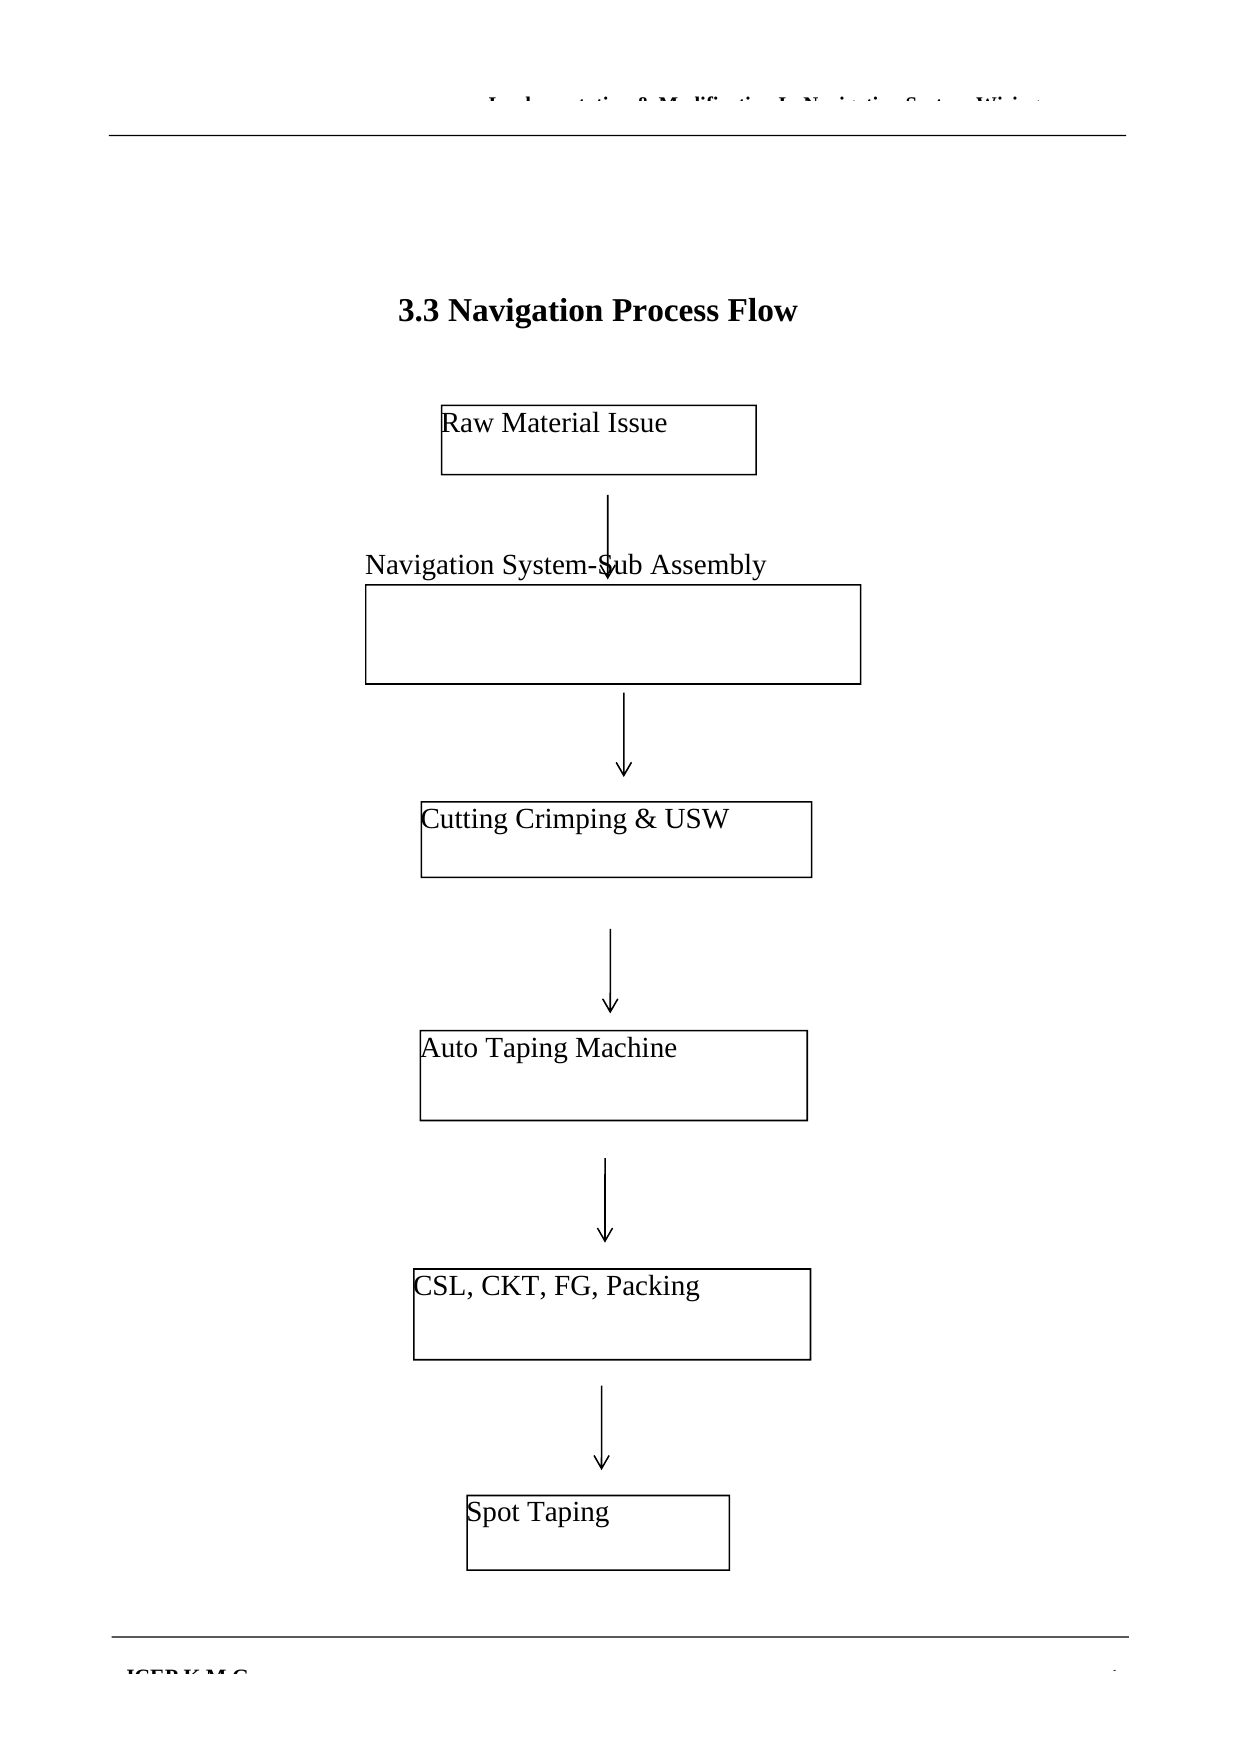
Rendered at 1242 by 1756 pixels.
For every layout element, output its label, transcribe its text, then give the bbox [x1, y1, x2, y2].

subtitle Navigation Process Flow [398, 291, 1233, 329]
